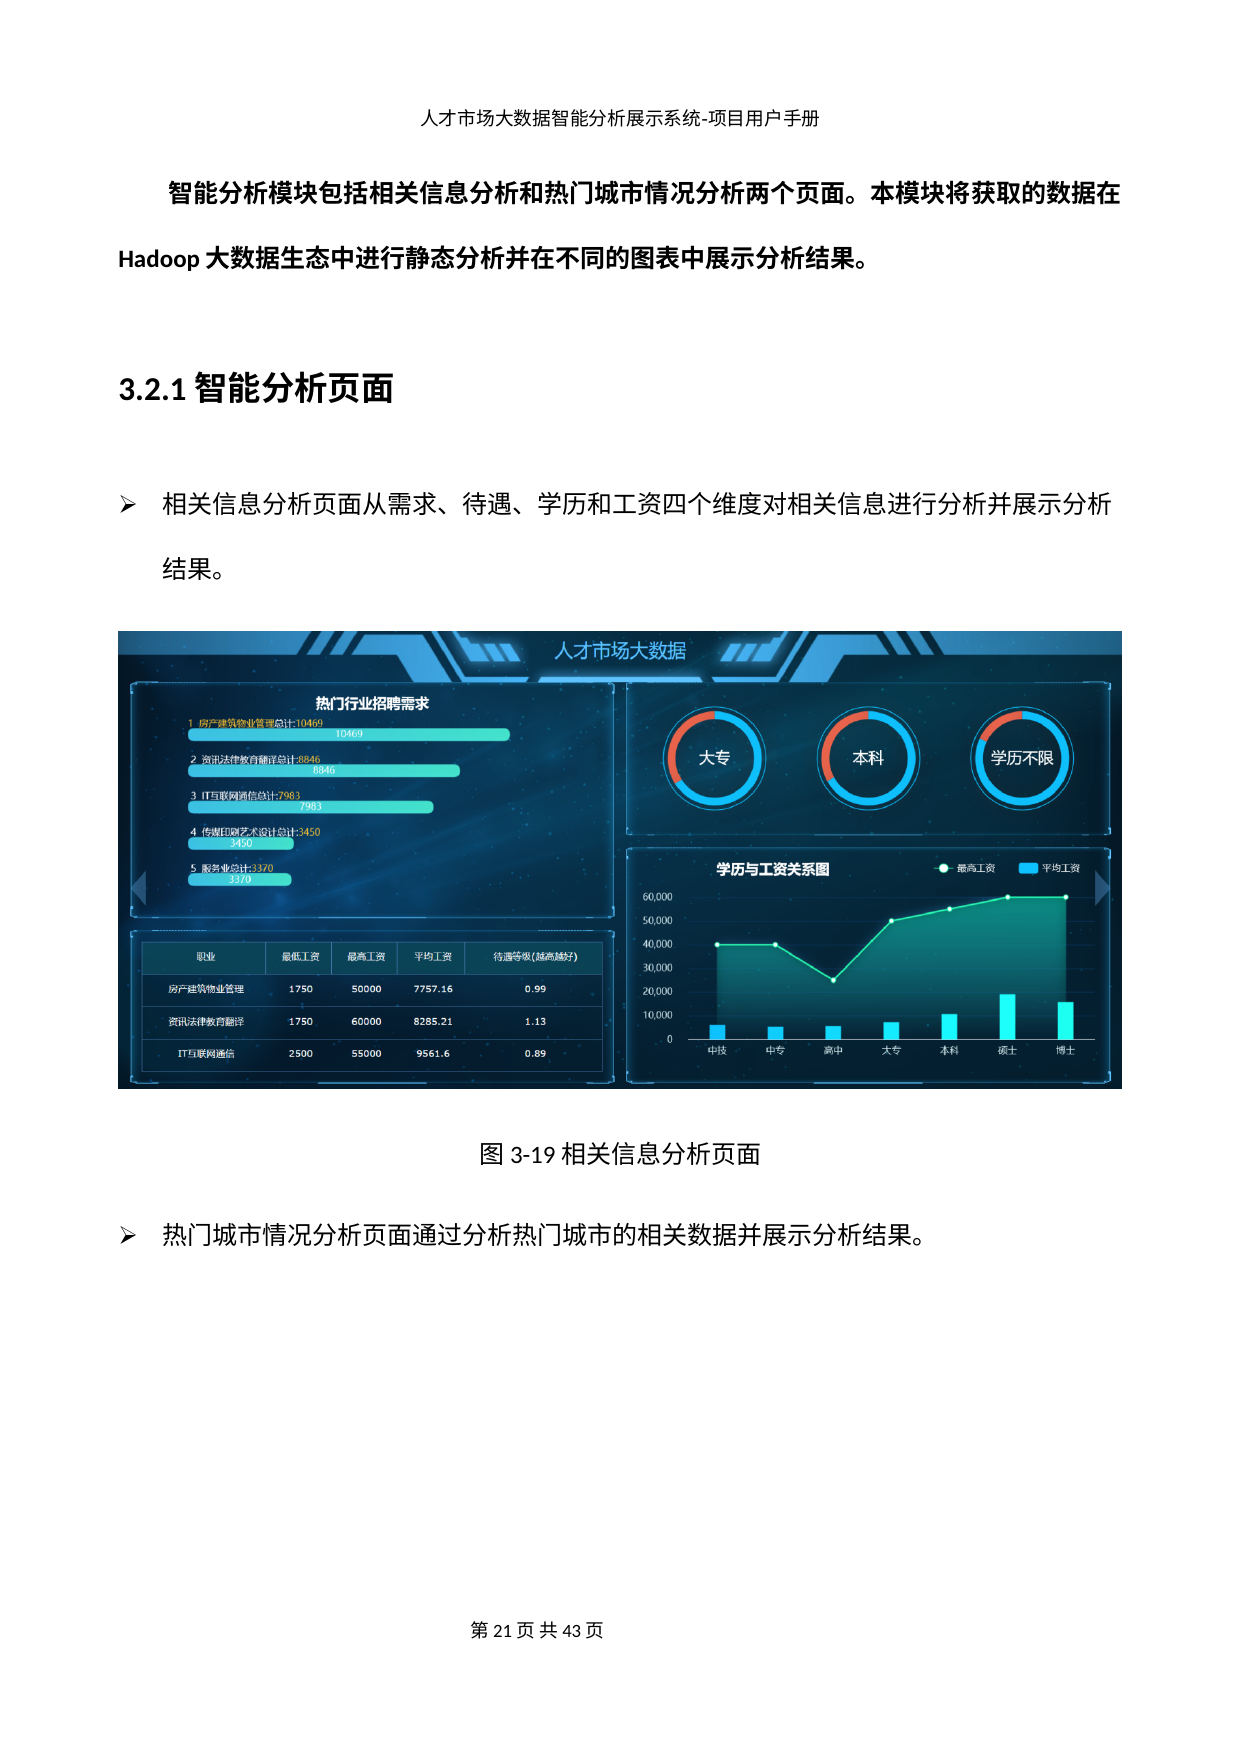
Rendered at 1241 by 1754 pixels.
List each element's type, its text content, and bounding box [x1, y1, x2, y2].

text 图 3-19 相关信息分析页面 [118, 1120, 1122, 1185]
list 热门城市情况分析页面通过分析热门城市的相关数据并展示分析结果。 [118, 1201, 1122, 1266]
list 相关信息分析页面从需求、待遇、学历和工资四个维度对相关信息进行分析并展示分析结果。 [118, 470, 1122, 600]
text 智能分析模块包括相关信息分析和热门城市情况分析两个页面。本模块将获取的数据在Hadoop大数据生态中进行静态分析并在不同的图表中展示分析结果。 [118, 159, 1122, 289]
subtitle 3.2.1 智能分析页面 [118, 354, 1122, 419]
picture [118, 631, 1122, 1089]
